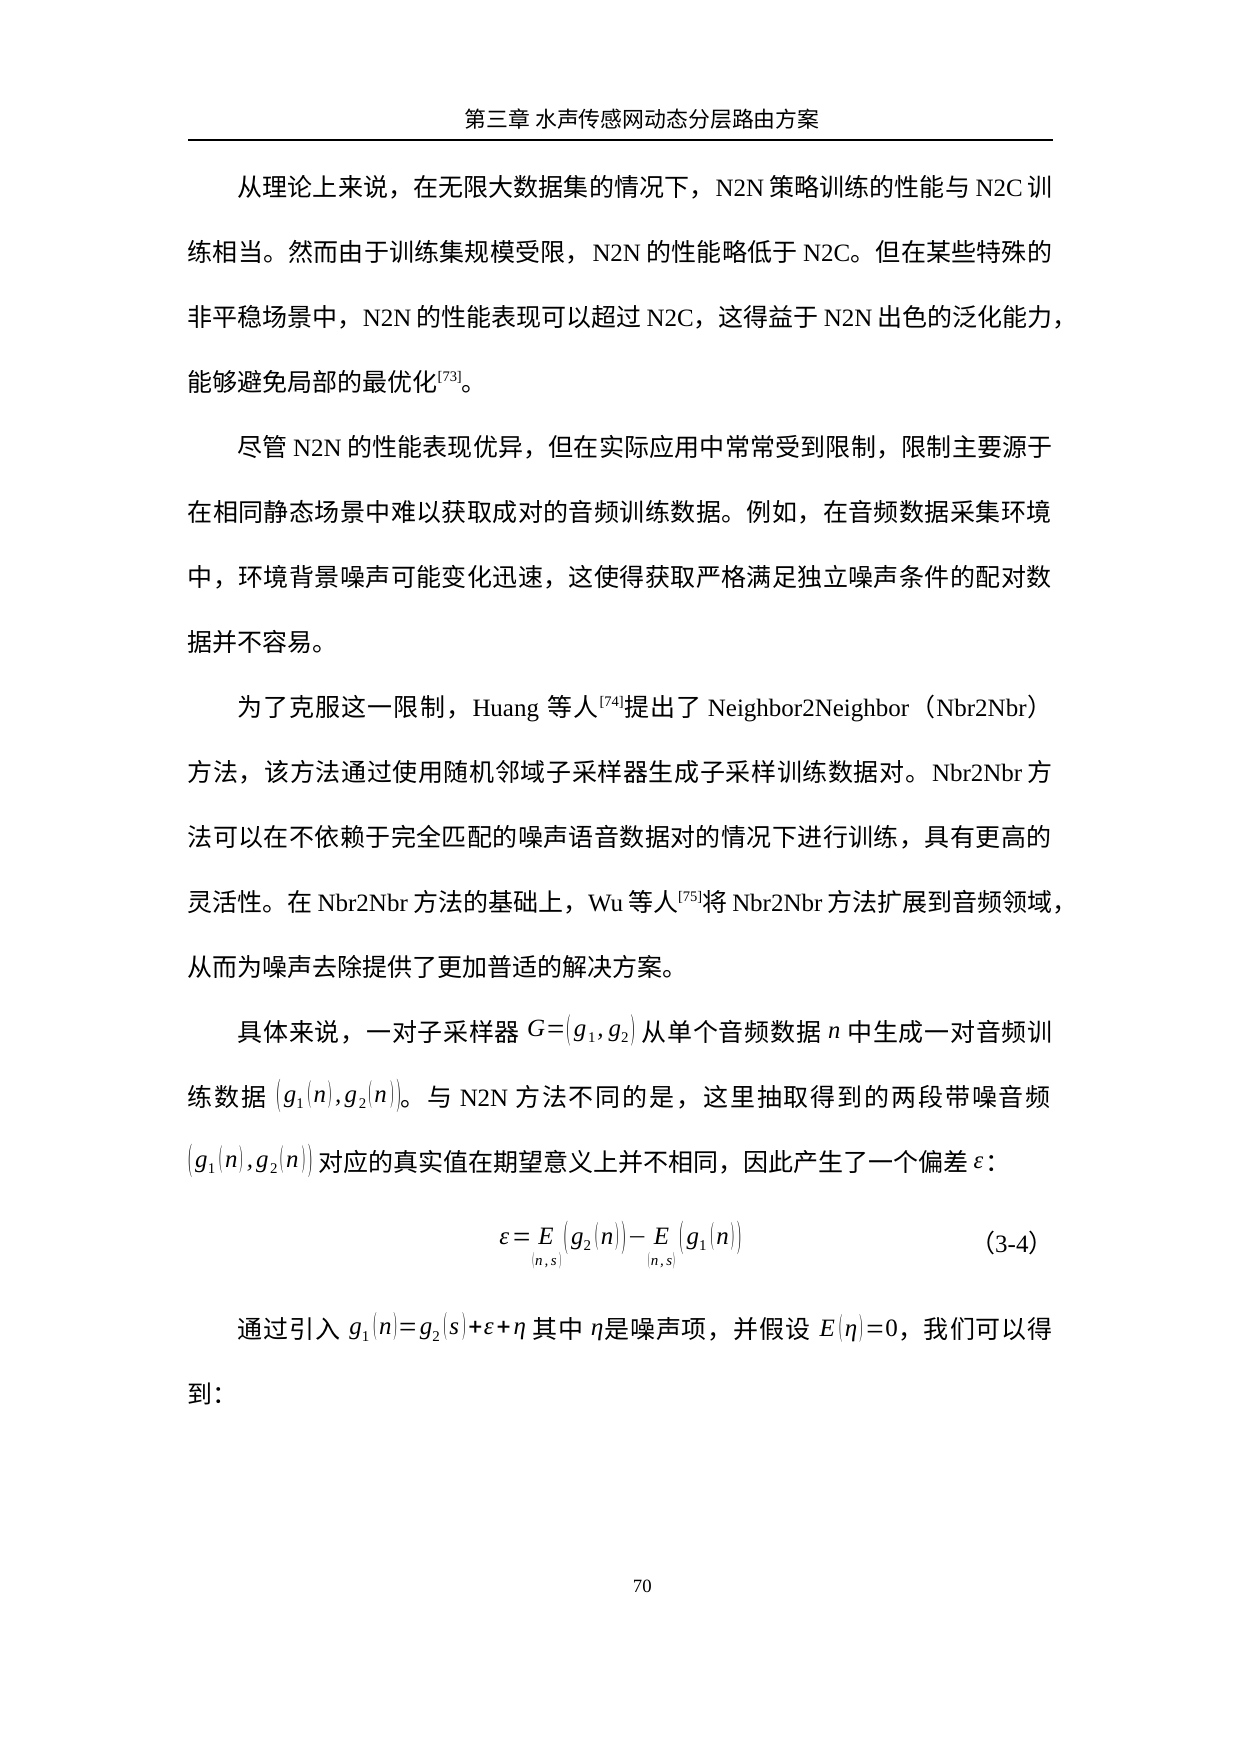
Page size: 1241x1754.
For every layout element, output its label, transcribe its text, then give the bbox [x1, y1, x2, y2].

text 通过引入 其中 是噪声项，并假设 ，我们可以得到： [187, 1295, 1053, 1425]
text 尽管N2N的性能表现优异，但在实际应用中常常受到限制，限制主要源于在相同静态场景中难以获取成对的音频训练数据。例如，在音频数据采集环境中，环境背景噪声可能变化迅速，这使得获取严格满足独立噪声条件的配对数据并不容易。 [187, 413, 1053, 673]
text （3-4） [187, 1212, 1053, 1277]
text 从理论上来说，在无限大数据集的情况下，N2N策略训练的性能与N2C训练相当。然而由于训练集规模受限，N2N的性能略低于N2C。但在某些特殊的非平稳场景中，N2N的性能表现可以超过N2C，这得益于N2N出色的泛化能力，能够避免局部的最优化[73]。 [187, 153, 1053, 413]
text 为了克服这一限制，Huang 等人[74]提出了Neighbor2Neighbor（Nbr2Nbr）方法，该方法通过使用随机邻域子采样器生成子采样训练数据对。Nbr2Nbr方法可以在不依赖于完全匹配的噪声语音数据对的情况下进行训练，具有更高的灵活性。在Nbr2Nbr方法的基础上，Wu等人[75]将Nbr2Nbr方法扩展到音频领域，从而为噪声去除提供了更加普适的解决方案。 [187, 673, 1053, 998]
text 具体来说，一对子采样器 从单个音频数据 中生成一对音频训练数据 。与N2N方法不同的是，这里抽取得到的两段带噪音频 对应的真实值在期望意义上并不相同，因此产生了一个偏差 ： [187, 998, 1053, 1193]
